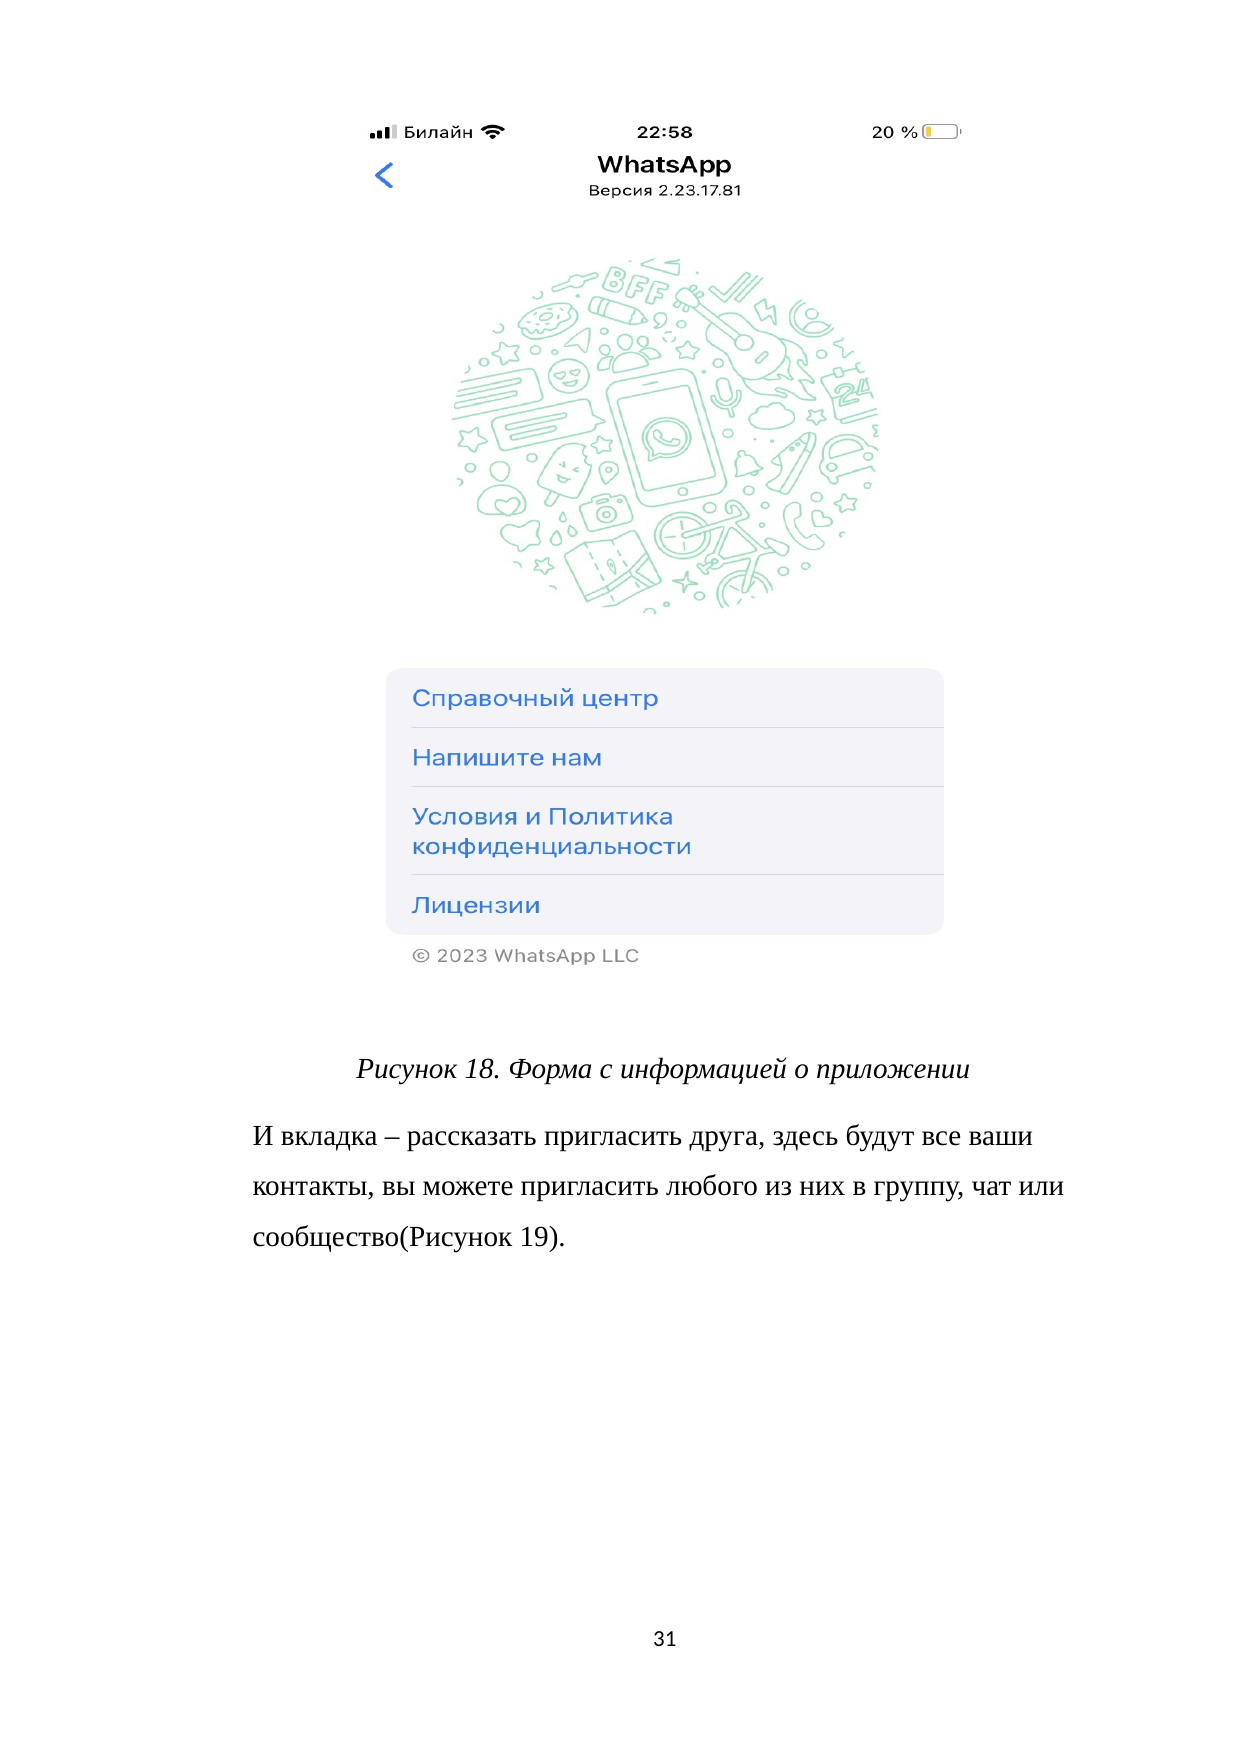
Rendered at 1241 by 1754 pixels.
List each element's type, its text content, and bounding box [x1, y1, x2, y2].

list И вкладка – рассказать пригласить друга, здесь будут все ваши контакты, вы можете пригласить любого из них в группу, чат или сообщество(Рисунок 19). [252, 1118, 1152, 1252]
text Рисунок 18. Форма с информацией о приложении [177, 1051, 1152, 1085]
picture [359, 118, 970, 1021]
